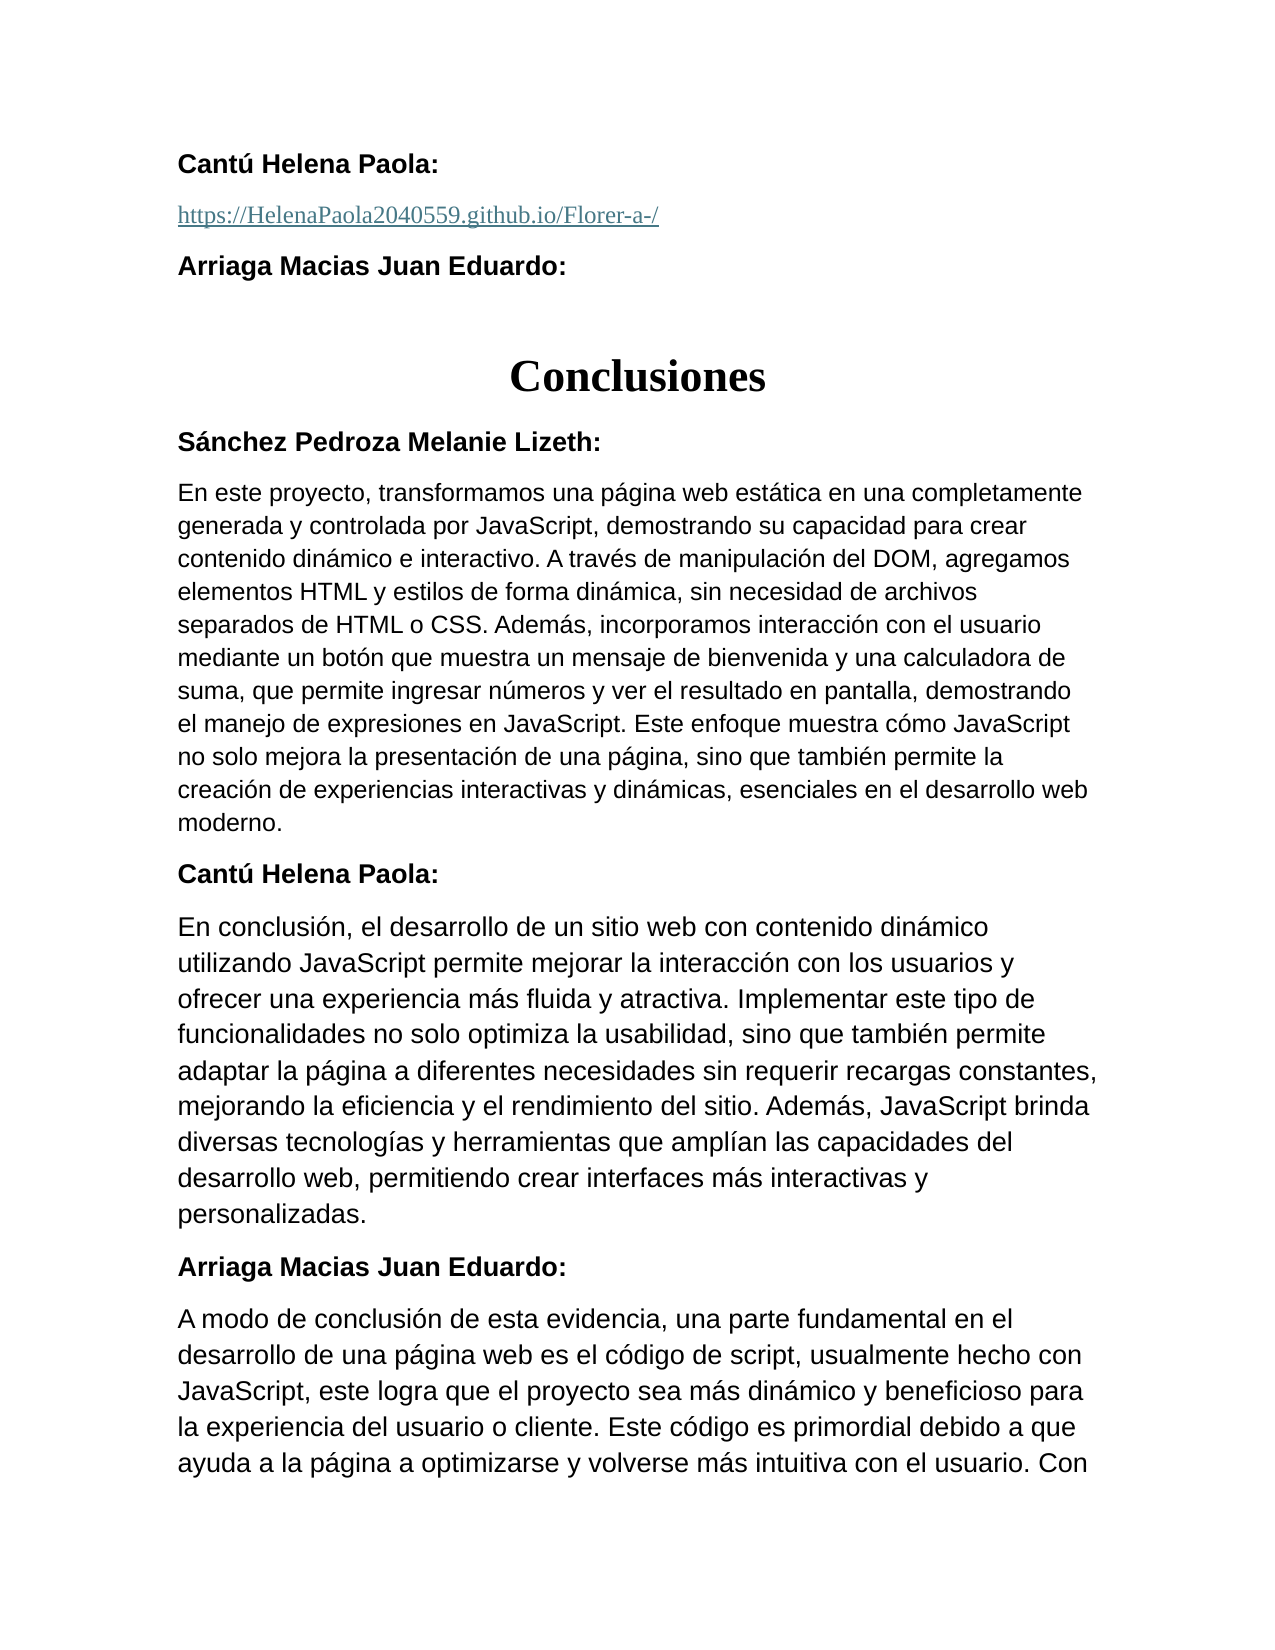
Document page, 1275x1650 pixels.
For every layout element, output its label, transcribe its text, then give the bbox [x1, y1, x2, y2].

text Cantú Helena Paola: [177, 858, 1098, 889]
text https://HelenaPaola2040559.github.io/Florer-a-/ [177, 200, 1098, 229]
text Sánchez Pedroza Melanie Lizeth: [177, 426, 1098, 457]
text Arriaga Macias Juan Eduardo: [177, 250, 1098, 281]
text En conclusión, el desarrollo de un sitio web con contenido dinámico utilizando JavaScript permite mejorar la interacción con los usuarios y ofrecer una experiencia más fluida y atractiva. Implementar este tipo de funcionalidades no solo optimiza la usabilidad, sino que también permite adaptar la página a diferentes necesidades sin requerir recargas constantes, mejorando la eficiencia y el rendimiento del sitio. Además, JavaScript brinda diversas tecnologías y herramientas que amplían las capacidades del desarrollo web, permitiendo crear interfaces más interactivas y personalizadas. [177, 911, 1098, 1229]
text Arriaga Macias Juan Eduardo: [177, 1251, 1098, 1282]
text Conclusiones [177, 348, 1098, 401]
text Cantú Helena Paola: [177, 148, 1098, 179]
text En este proyecto, transformamos una página web estática en una completamente generada y controlada por JavaScript, demostrando su capacidad para crear contenido dinámico e interactivo. A través de manipulación del DOM, agregamos elementos HTML y estilos de forma dinámica, sin necesidad de archivos separados de HTML o CSS. Además, incorporamos interacción con el usuario mediante un botón que muestra un mensaje de bienvenida y una calculadora de suma, que permite ingresar números y ver el resultado en pantalla, demostrando el manejo de expresiones en JavaScript. Este enfoque muestra cómo JavaScript no solo mejora la presentación de una página, sino que también permite la creación de experiencias interactivas y dinámicas, esenciales en el desarrollo web moderno. [177, 478, 1098, 837]
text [177, 1303, 1098, 1478]
